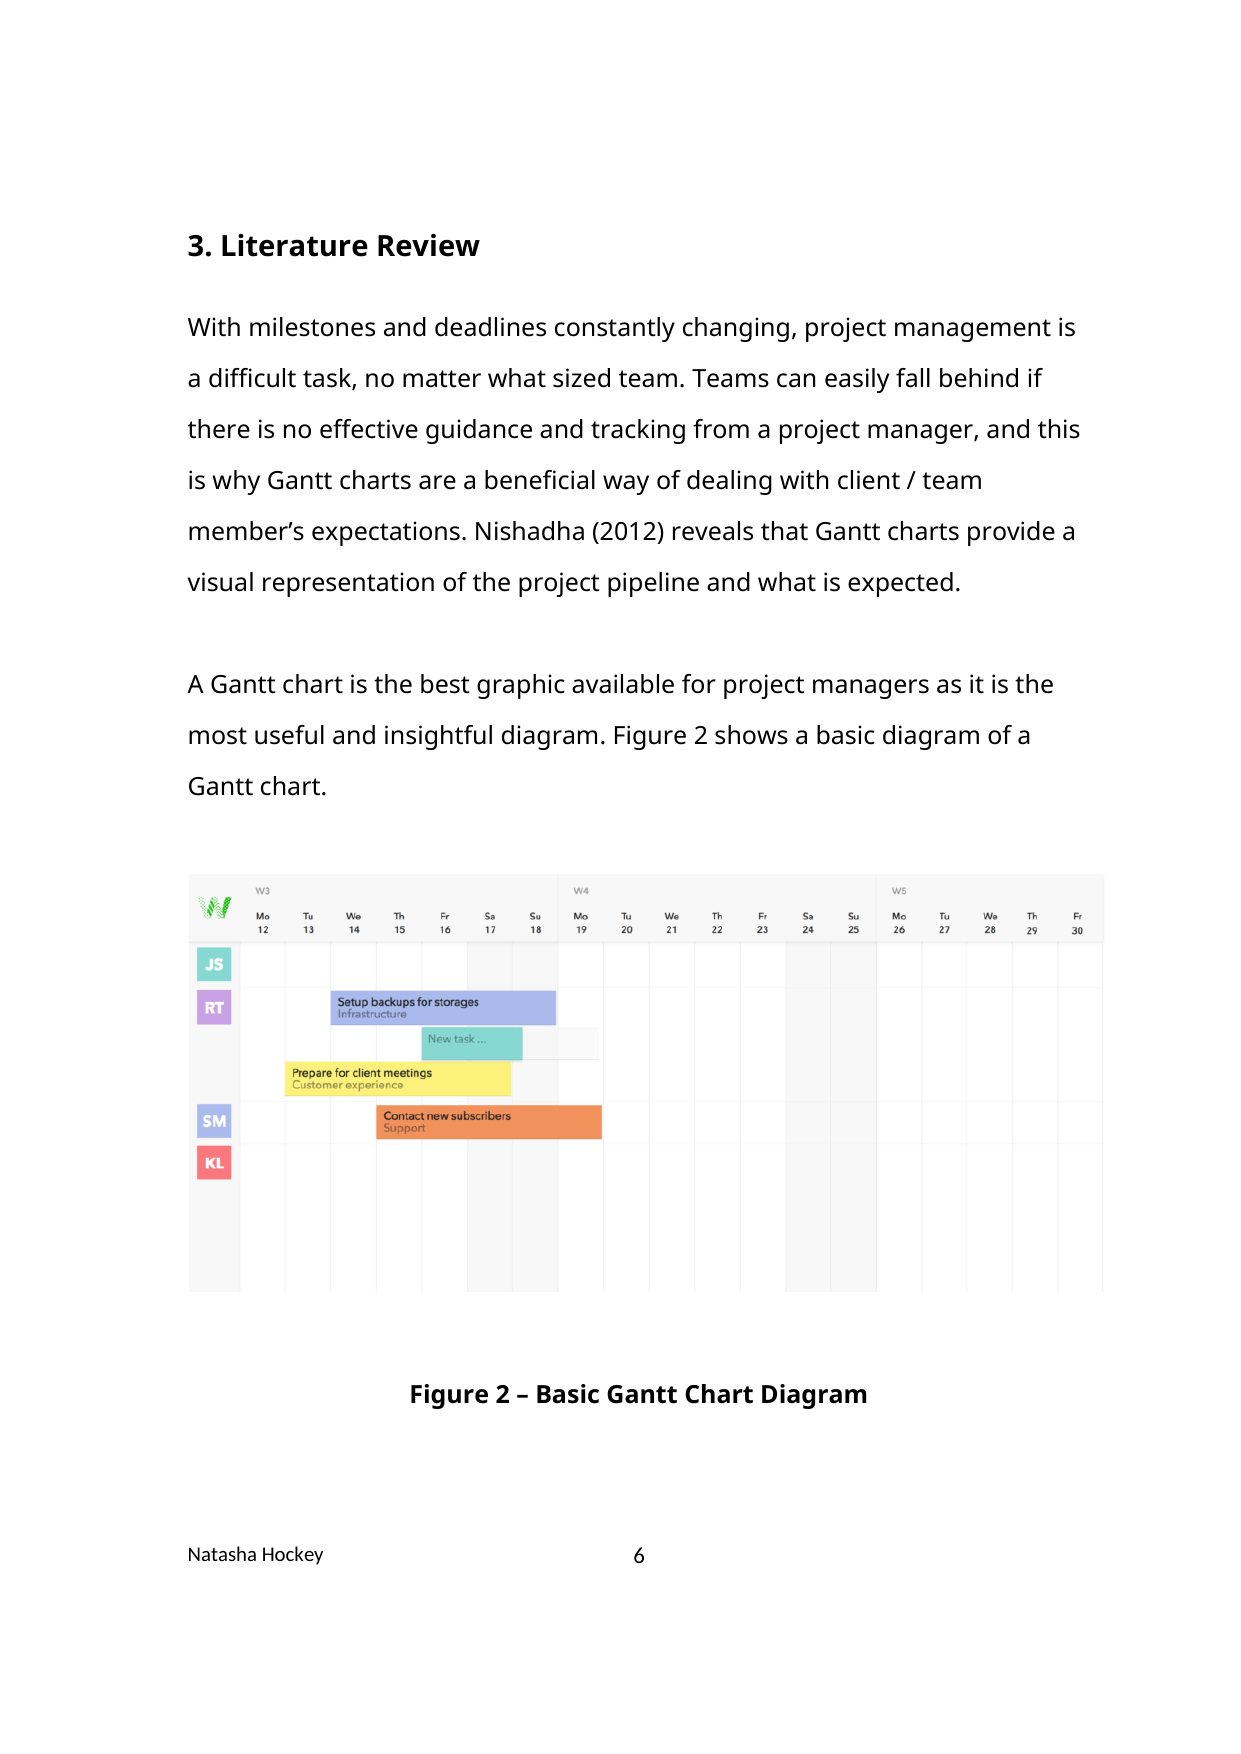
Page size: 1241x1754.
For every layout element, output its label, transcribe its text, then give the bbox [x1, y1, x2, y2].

text With milestones and deadlines constantly changing, project management is a difficult task, no matter what sized team. Teams can easily fall behind if there is no effective guidance and tracking from a project manager, and this is why Gantt charts are a beneficial way of dealing with client / team member’s expectations. Nishadha (2012) reveals that Gantt charts provide a visual representation of the project pipeline and what is expected. [187, 309, 1090, 599]
picture [188, 874, 1107, 1292]
text A Gantt chart is the best graphic available for project managers as it is the most useful and insightful diagram. Figure 2 shows a basic diagram of a Gantt chart. [187, 667, 1090, 803]
subtitle 3. Literature Review [187, 225, 1090, 265]
text Figure 2 – Basic Gantt Chart Diagram [187, 1376, 1090, 1410]
